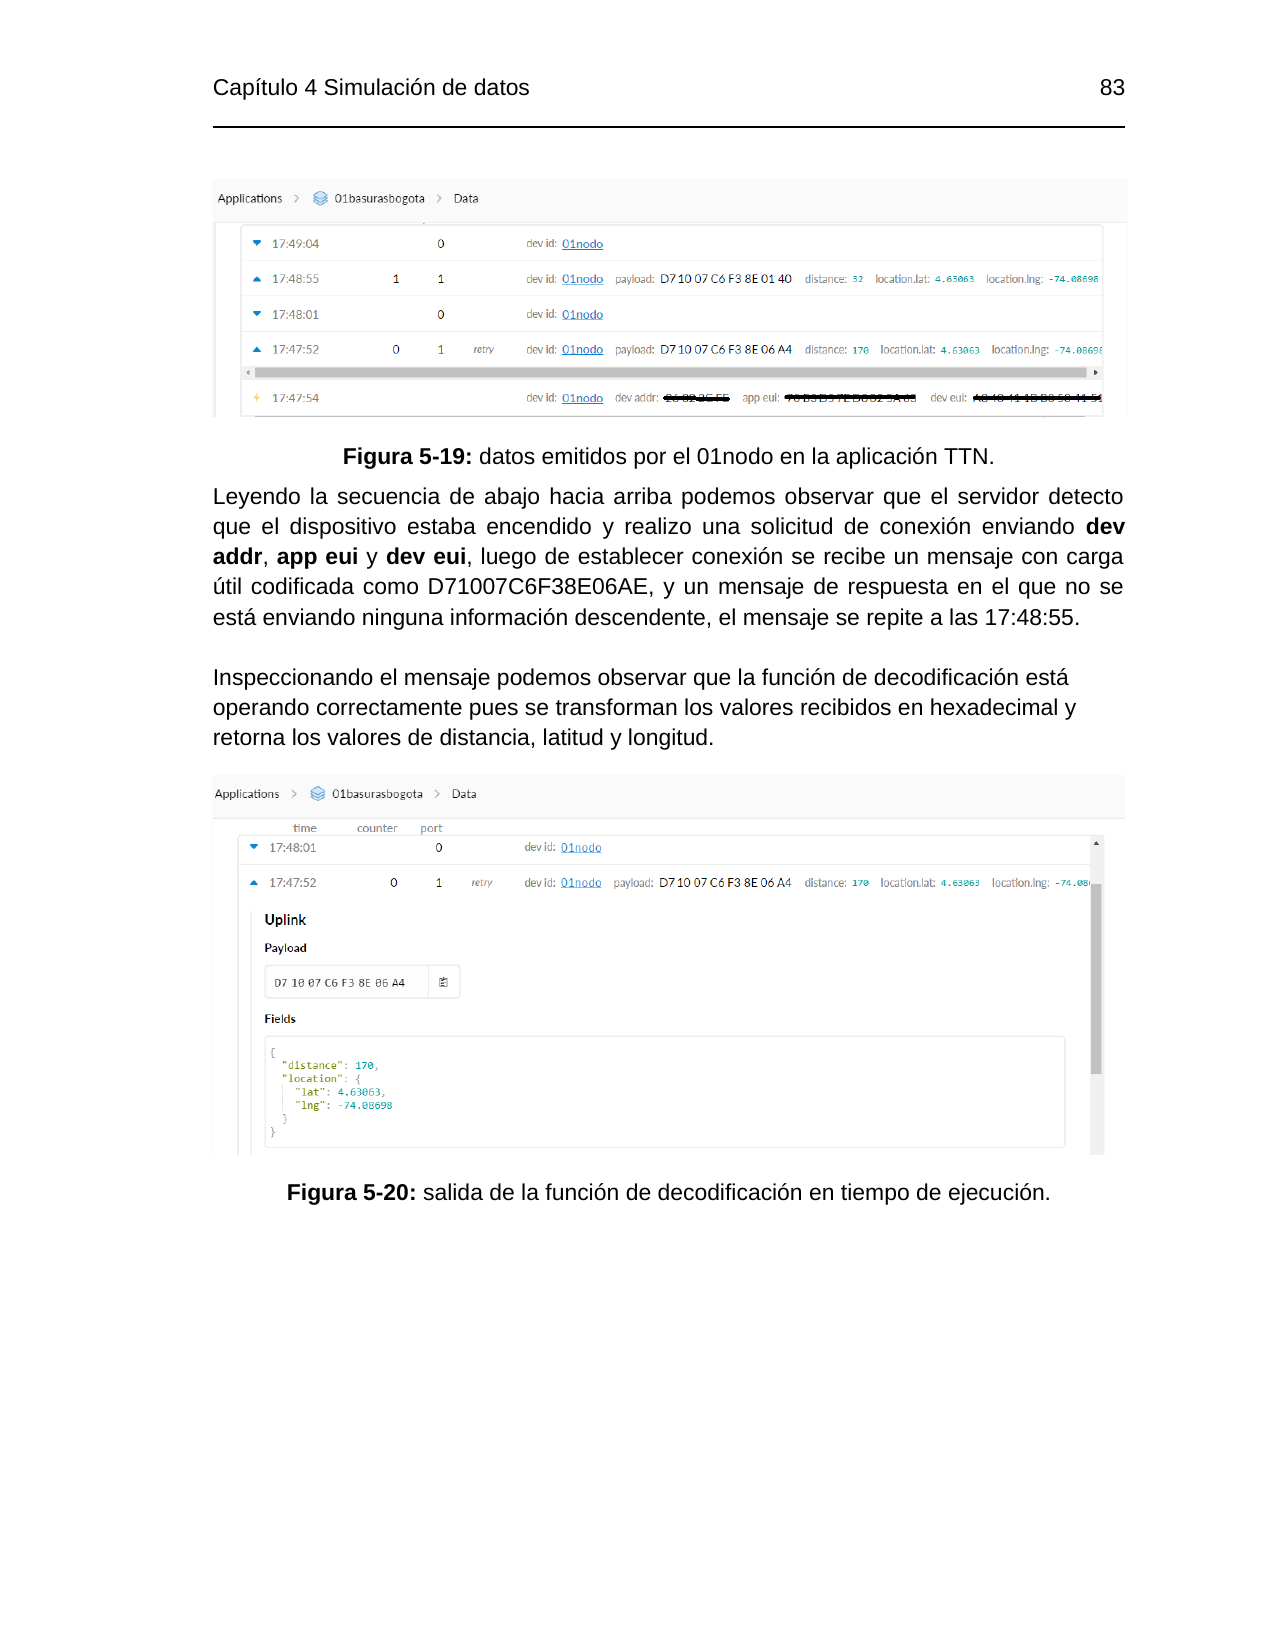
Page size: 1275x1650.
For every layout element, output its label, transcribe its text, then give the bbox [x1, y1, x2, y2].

text Inspeccionando el mensaje podemos observar que la función de decodificación está operando correctamente pues se transforman los valores recibidos en hexadecimal y retorna los valores de distancia, latitud y longitud. [213, 664, 1125, 751]
picture [212, 178, 1128, 419]
list Figura 5-19: datos emitidos por el 01nodo en la aplicación TTN. [213, 443, 1125, 469]
list Leyendo la secuencia de abajo hacia arriba podemos observar que el servidor detecto que el dispositivo estaba encendido y realizo una solicitud de conexión enviando dev addr, app eui y dev eui, luego de establecer conexión se recibe un mensaje con carga útil codificada como D71007C6F38E06AE, y un mensaje de respuesta en el que no se está enviando ninguna información descendente, el mensaje se repite a las 17:48:55. [213, 483, 1125, 630]
picture [212, 775, 1125, 1155]
list Figura 5-20: salida de la función de decodificación en tiempo de ejecución. [213, 1179, 1125, 1205]
